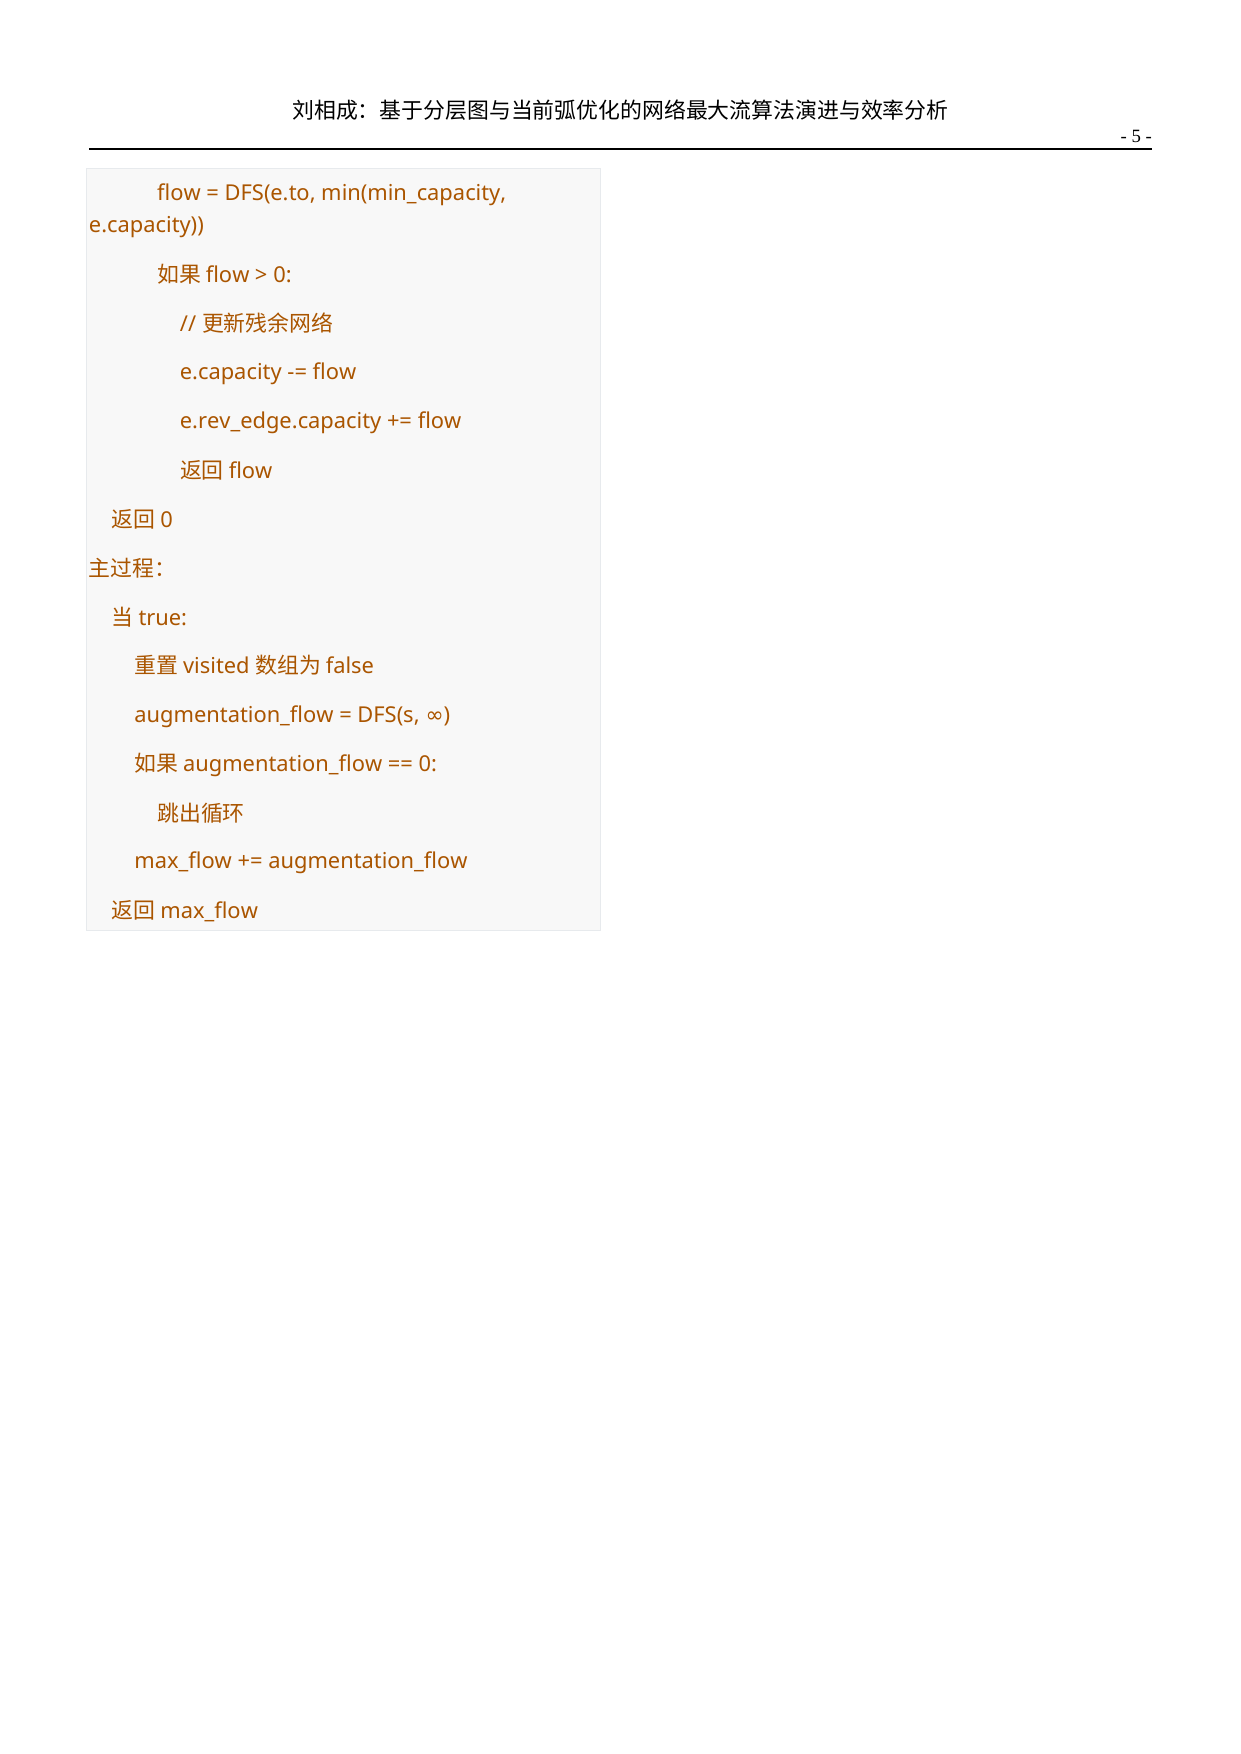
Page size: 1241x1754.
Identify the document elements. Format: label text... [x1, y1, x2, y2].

text 返回 0 [87, 494, 600, 538]
text // 更新残余网络 [87, 299, 600, 343]
text e.capacity -= flow [87, 348, 600, 392]
text 跳出循环 [87, 788, 600, 832]
text 如果 flow > 0: [87, 250, 600, 294]
text 当 true: [87, 592, 600, 636]
text 返回 max_flow [87, 886, 600, 930]
text 返回 flow [87, 446, 600, 489]
text augmentation_flow = DFS(s, ∞) [87, 690, 600, 734]
text 主过程： [87, 543, 600, 587]
text 重置 visited 数组为 false [87, 641, 600, 685]
text e.rev_edge.capacity += flow [87, 397, 600, 441]
text max_flow += augmentation_flow [87, 837, 600, 881]
text flow = DFS(e.to, min(min_capacity, e.capacity)) [87, 169, 600, 245]
text 如果 augmentation_flow == 0: [87, 739, 600, 783]
